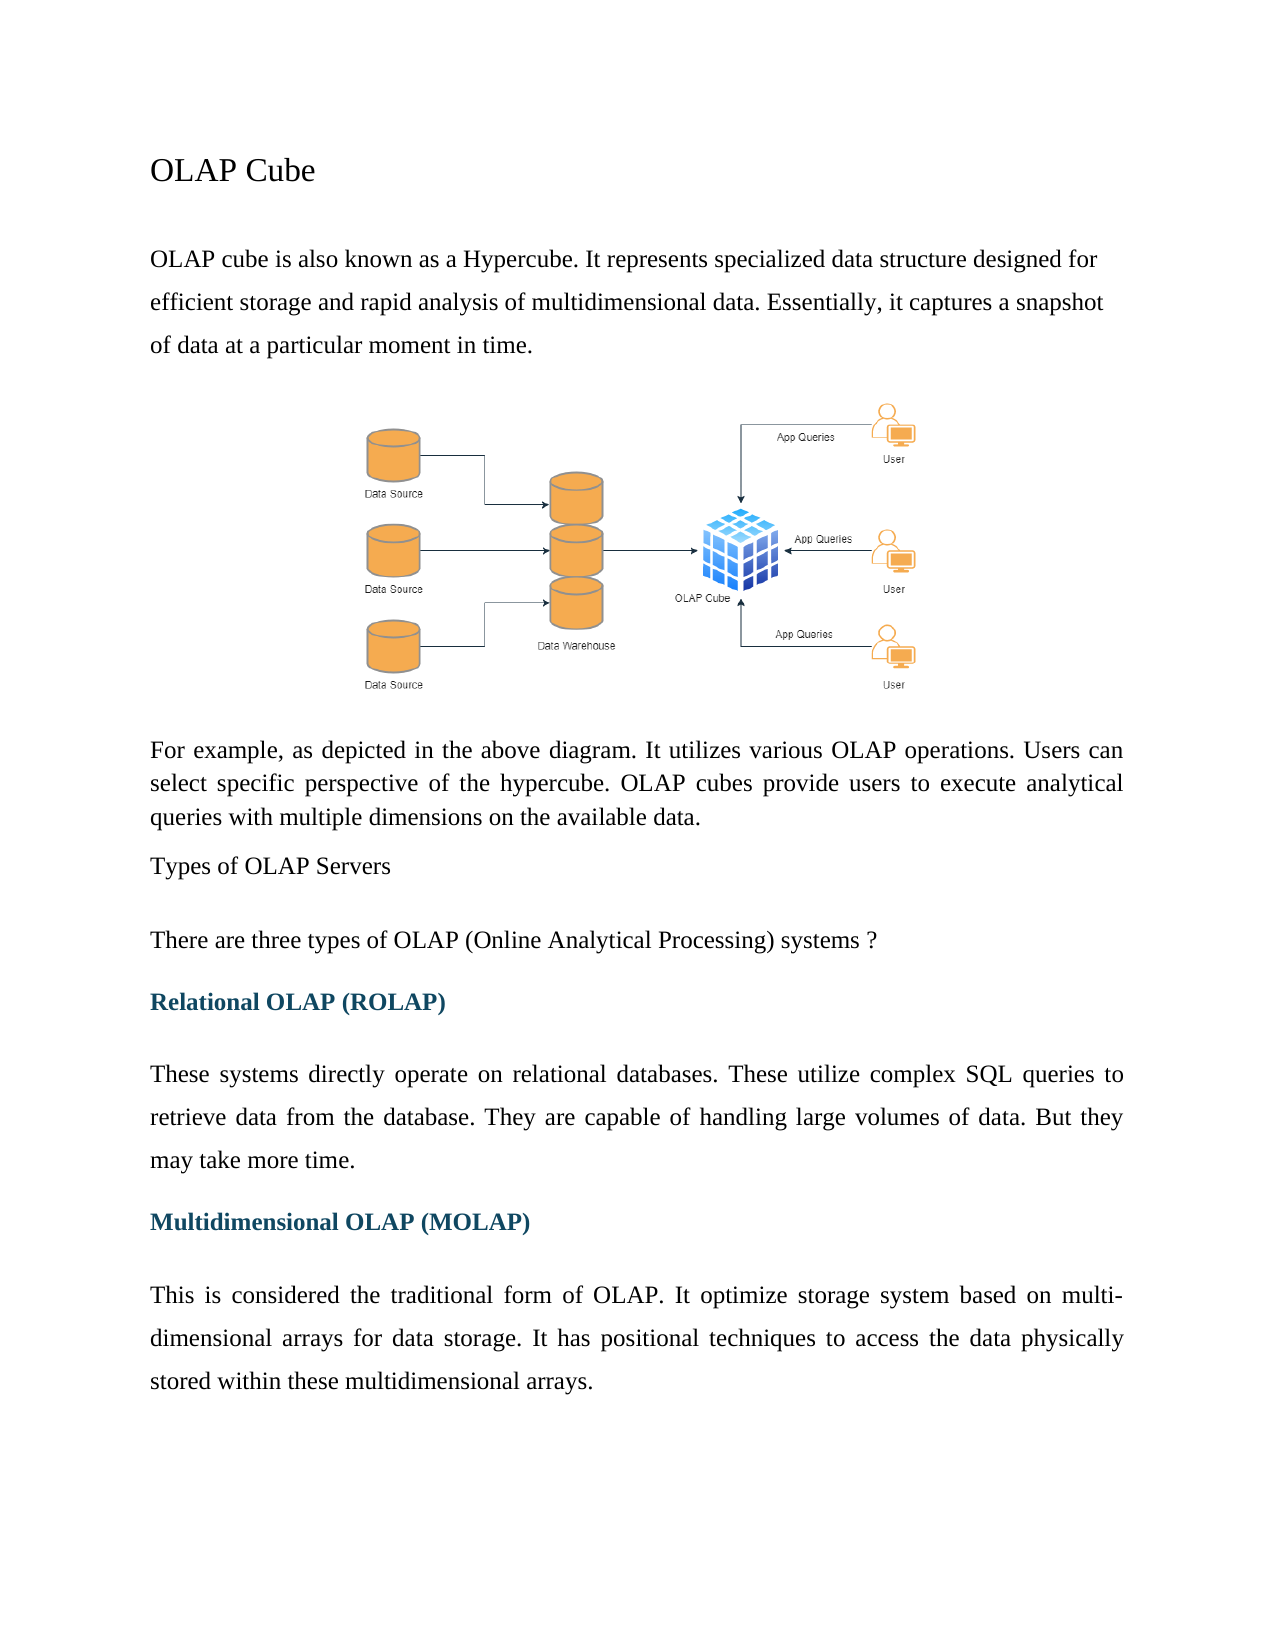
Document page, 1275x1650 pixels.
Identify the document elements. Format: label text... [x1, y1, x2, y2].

subtitle OLAP Cube [150, 150, 1125, 188]
text These systems directly operate on relational databases. These utilize complex SQL queries to retrieve data from the database. They are capable of handling large volumes of data. But they may take more time. [150, 1059, 1125, 1174]
subtitle Relational OLAP (ROLAP) [150, 987, 1125, 1015]
text OLAP cube is also known as a Hypercube. It represents specialized data structure designed for efficient storage and rapid analysis of multidimensional data. Essentially, it captures a snapshot of data at a particular moment in time. [150, 244, 1125, 359]
subtitle Types of OLAP Servers [150, 851, 1125, 880]
text This is considered the traditional form of OLAP. It optimize storage system based on multi-dimensional arrays for data storage. It has positional techniques to access the data physically stored within these multidimensional arrays. [150, 1280, 1125, 1395]
subtitle Multidimensional OLAP (MOLAP) [150, 1207, 1125, 1236]
text There are three types of OLAP (Online Analytical Processing) systems ? [150, 925, 1125, 953]
text For example, as depicted in the above diagram. It utilizes various OLAP operations. Users can select specific perspective of the hypercube. OLAP cubes provide users to execute analytical queries with multiple dimensions on the available data. [150, 735, 1125, 831]
